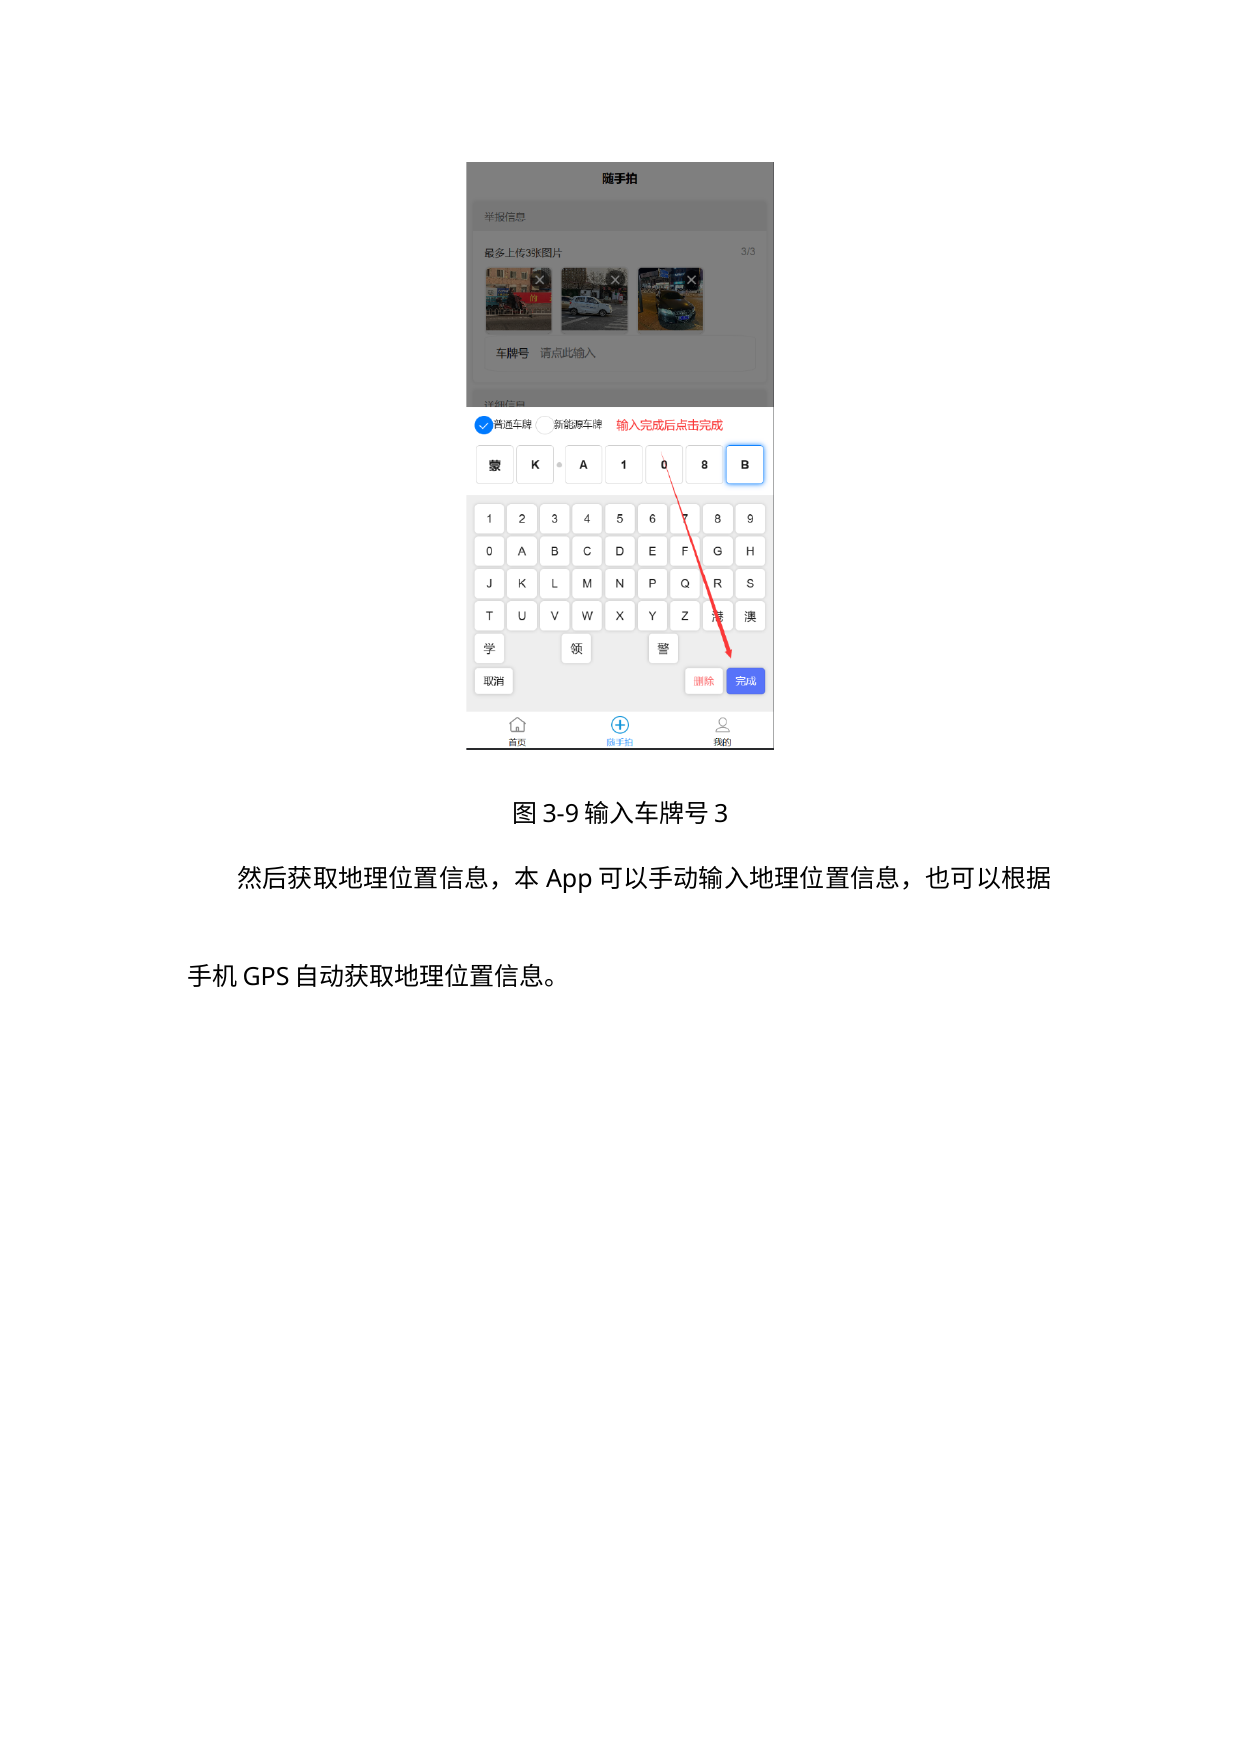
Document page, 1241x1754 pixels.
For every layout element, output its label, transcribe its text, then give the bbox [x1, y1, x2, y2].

text 图3-9输入车牌号3 [187, 779, 1053, 844]
picture [466, 162, 774, 750]
text 然后获取地理位置信息，本App可以手动输入地理位置信息，也可以根据手机GPS自动获取地理位置信息。 [187, 844, 1053, 1007]
